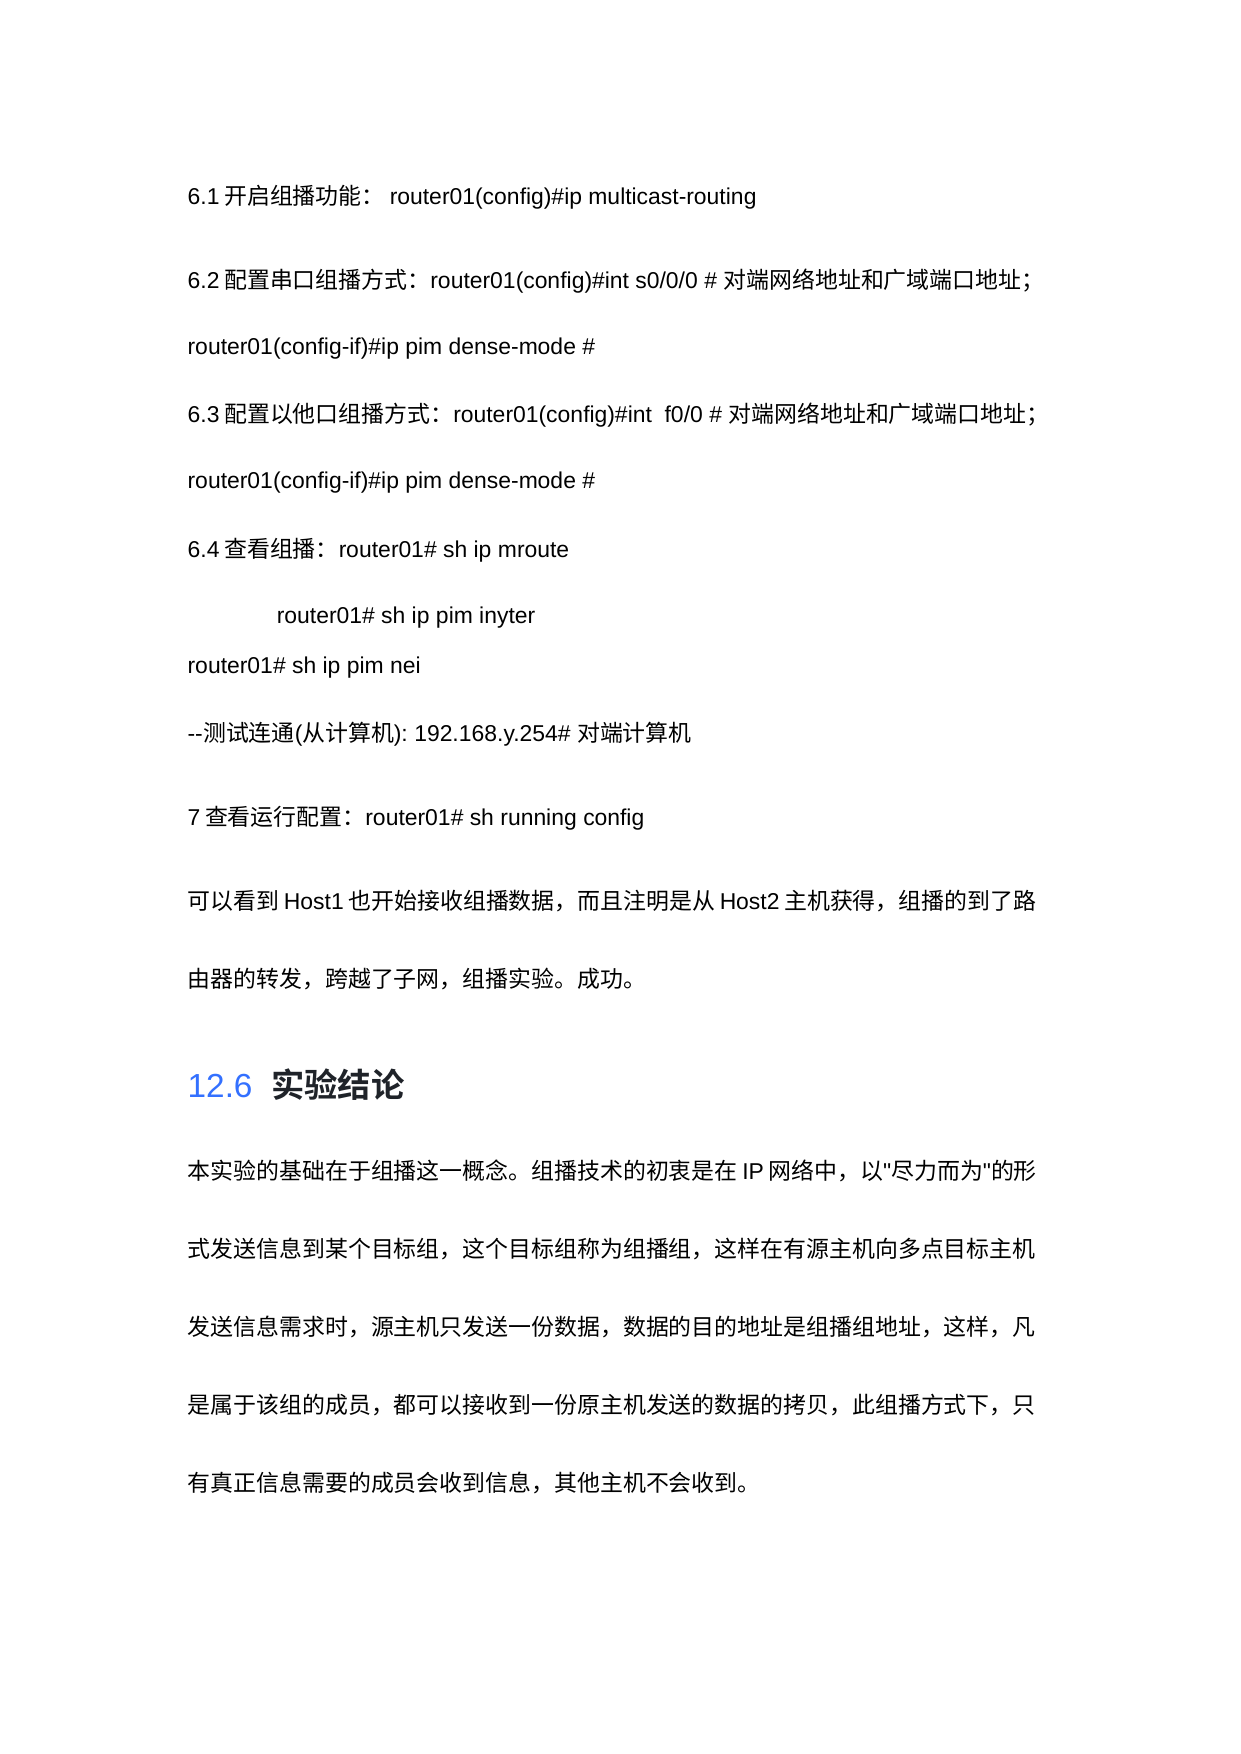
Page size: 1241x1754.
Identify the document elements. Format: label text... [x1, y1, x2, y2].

text 6.1开启组播功能： router01(config)#ip multicast-routing [187, 162, 1053, 227]
text --测试连通(从计算机): 192.168.y.254# 对端计算机 [187, 699, 1053, 764]
text 12.6 实验结论 [187, 1050, 1053, 1115]
text router01(config-if)#ip pim dense-mode # [187, 330, 1053, 363]
text router01# sh ip pim inyter [187, 599, 1053, 631]
text 6.4查看组播：router01# sh ip mroute [187, 514, 1053, 579]
text 6.3配置以他口组播方式：router01(config)#int f0/0 # 对端网络地址和广域端口地址； [187, 380, 1053, 445]
text 6.2配置串口组播方式：router01(config)#int s0/0/0 # 对端网络地址和广域端口地址； [187, 246, 1053, 311]
text 可以看到Host1也开始接收组播数据，而且注明是从Host2主机获得，组播的到了路由器的转发，跨越了子网，组播实验。成功。 [187, 867, 1053, 1010]
text 本实验的基础在于组播这一概念。组播技术的初衷是在IP网络中，以"尽力而为"的形式发送信息到某个目标组，这个目标组称为组播组，这样在有源主机向多点目标主机发送信息需求时，源主机只发送一份数据，数据的目的地址是组播组地址，这样，凡是属于该组的成员，都可以接收到一份原主机发送的数据的拷贝，此组播方式下，只有真正信息需要的成员会收到信息，其他主机不会收到。 [187, 1137, 1053, 1514]
text router01(config-if)#ip pim dense-mode # [187, 464, 1053, 497]
text router01# sh ip pim nei [187, 649, 1053, 681]
text 7查看运行配置：router01# sh running config [187, 783, 1053, 848]
